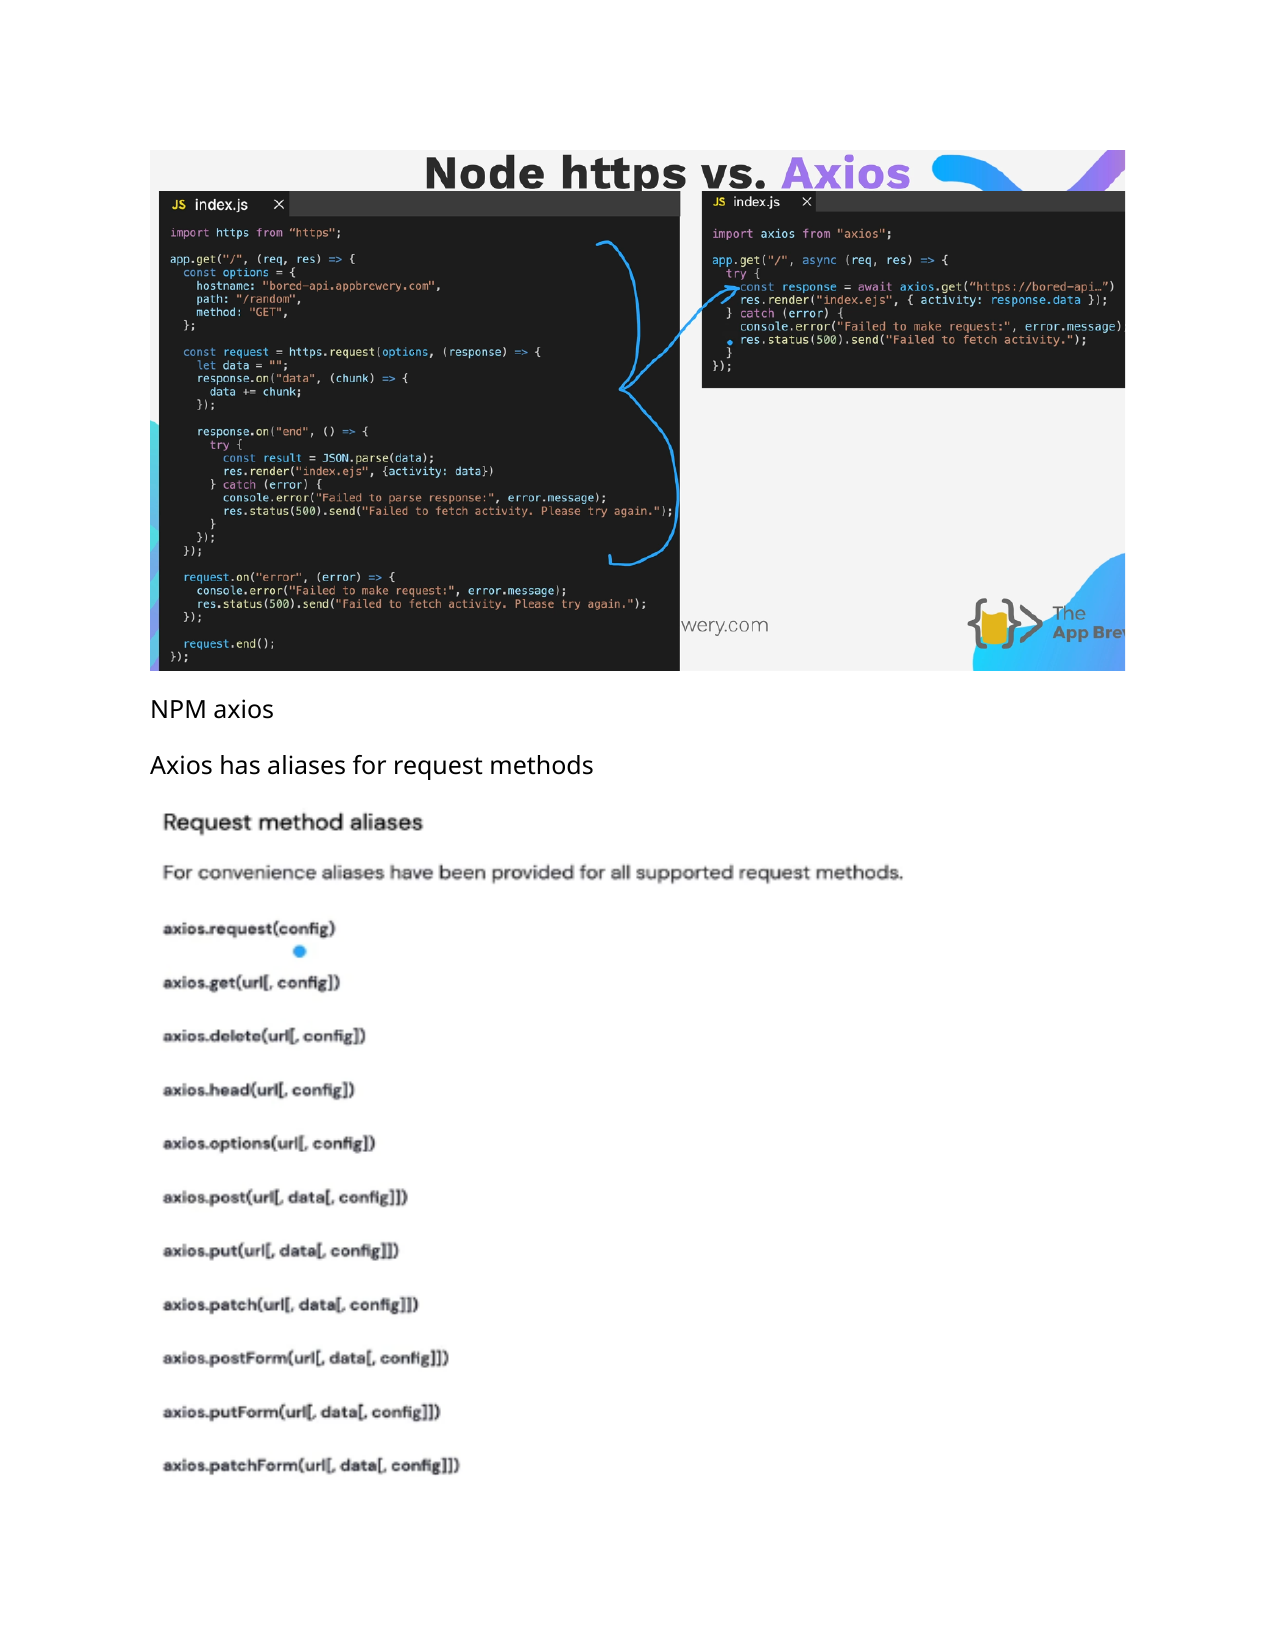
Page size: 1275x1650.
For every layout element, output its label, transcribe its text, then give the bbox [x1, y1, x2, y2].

picture [150, 150, 1125, 671]
text Axios has aliases for request methods [150, 748, 1125, 782]
text NPM axios [150, 692, 1125, 726]
picture [150, 803, 926, 1488]
